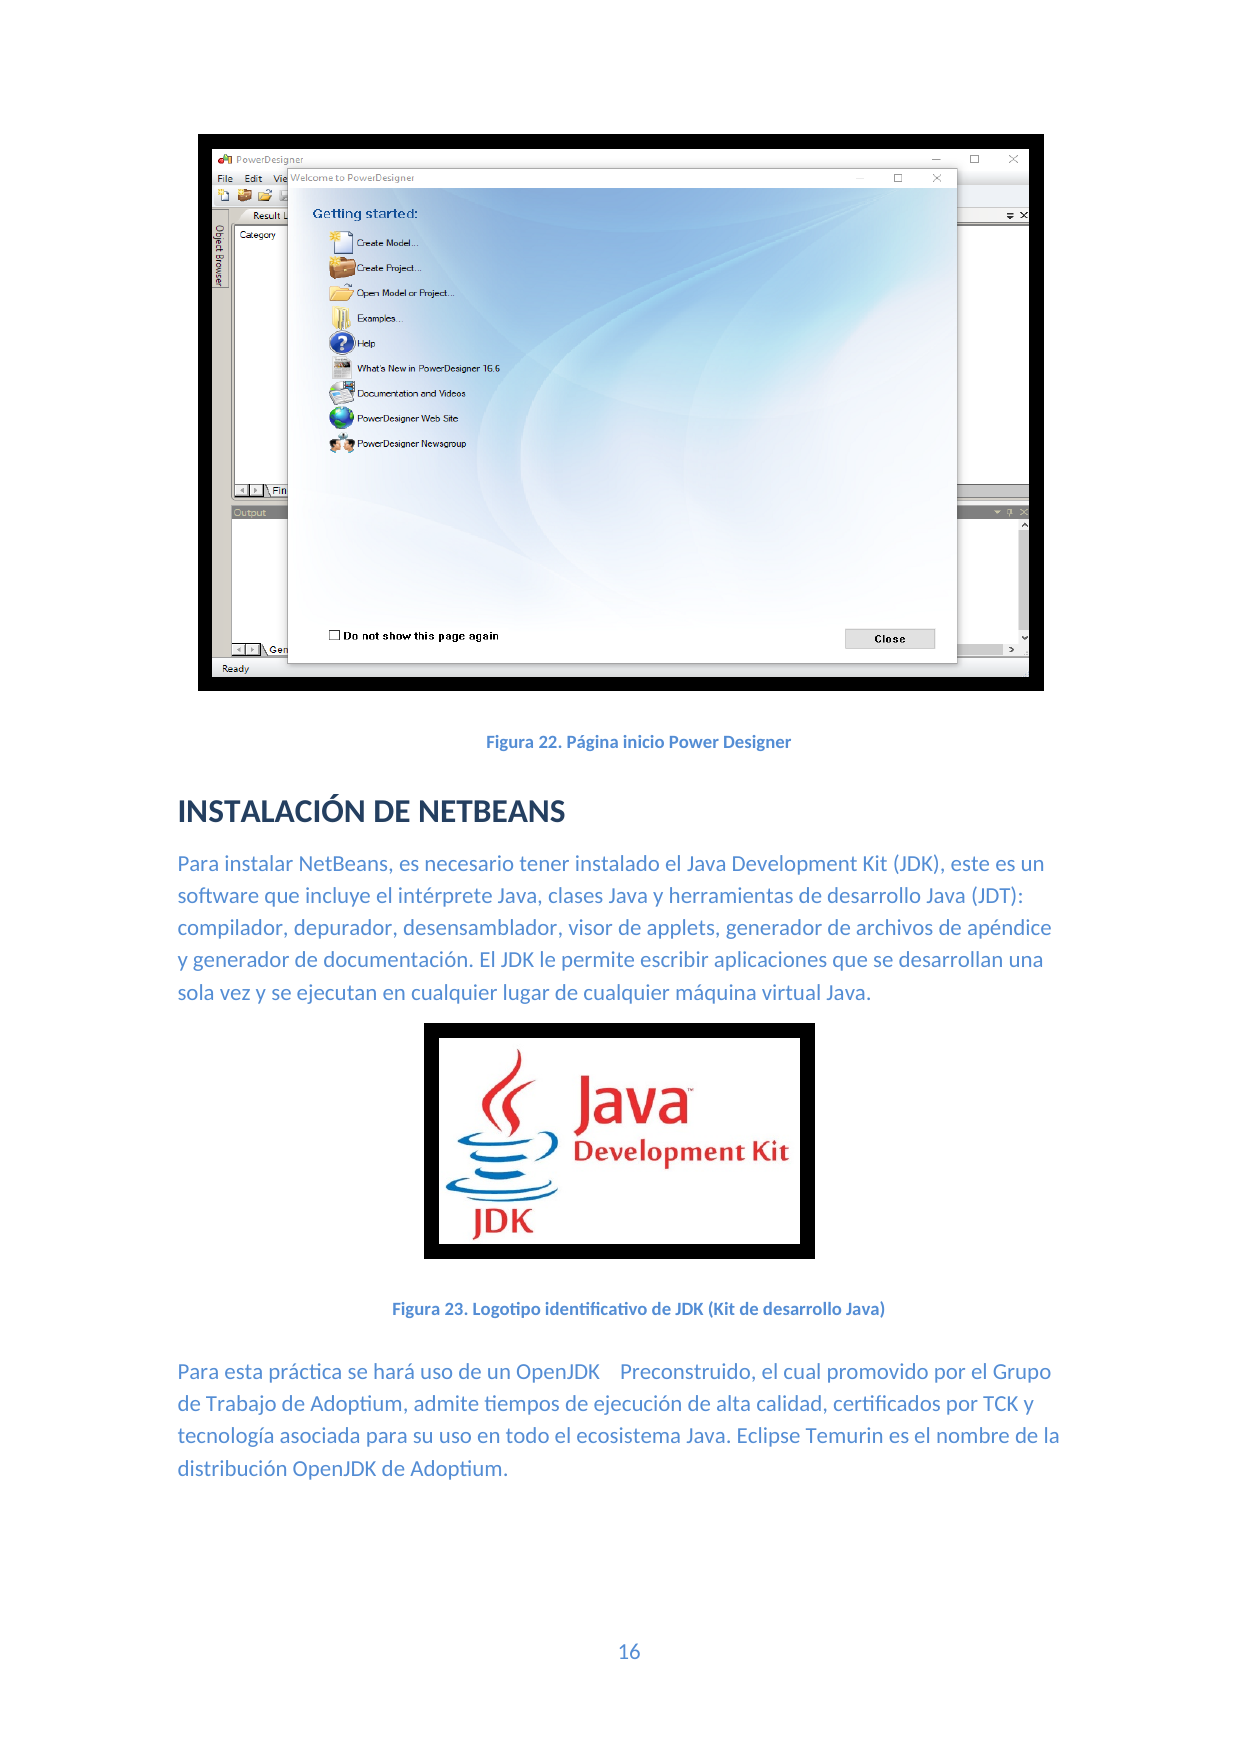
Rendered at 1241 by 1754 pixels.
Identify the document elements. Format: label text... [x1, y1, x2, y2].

picture [212, 149, 1029, 677]
subtitle INSTALACIÓN DE NETBEANS [177, 790, 1063, 830]
text Para esta práctica se hará uso de un OpenJDK Preconstruido, el cual promovido por el Grupo de Trabajo de Adoptium, admite tiempos de ejecución de alta calidad, certificados por TCK y tecnología asociada para su uso en todo el ecosistema Java. Eclipse Temurin es el nombre de la distribución OpenJDK de Adoptium. [177, 1357, 1063, 1482]
text Figura 23. Logotipo identificativo de JDK (Kit de desarrollo Java) [215, 1298, 1063, 1321]
picture [439, 1038, 800, 1244]
text Figura 22. Página inicio Power Designer [215, 730, 1063, 753]
text Para instalar NetBeans, es necesario tener instalado el Java Development Kit (JDK), este es un software que incluye el intérprete Java, clases Java y herramientas de desarrollo Java (JDT): compilador, depurador, desensamblador, visor de applets, generador de archivos de apéndice y generador de documentación. El JDK le permite escribir aplicaciones que se desarrollan una sola vez y se ejecutan en cualquier lugar de cualquier máquina virtual Java. [177, 849, 1063, 1006]
